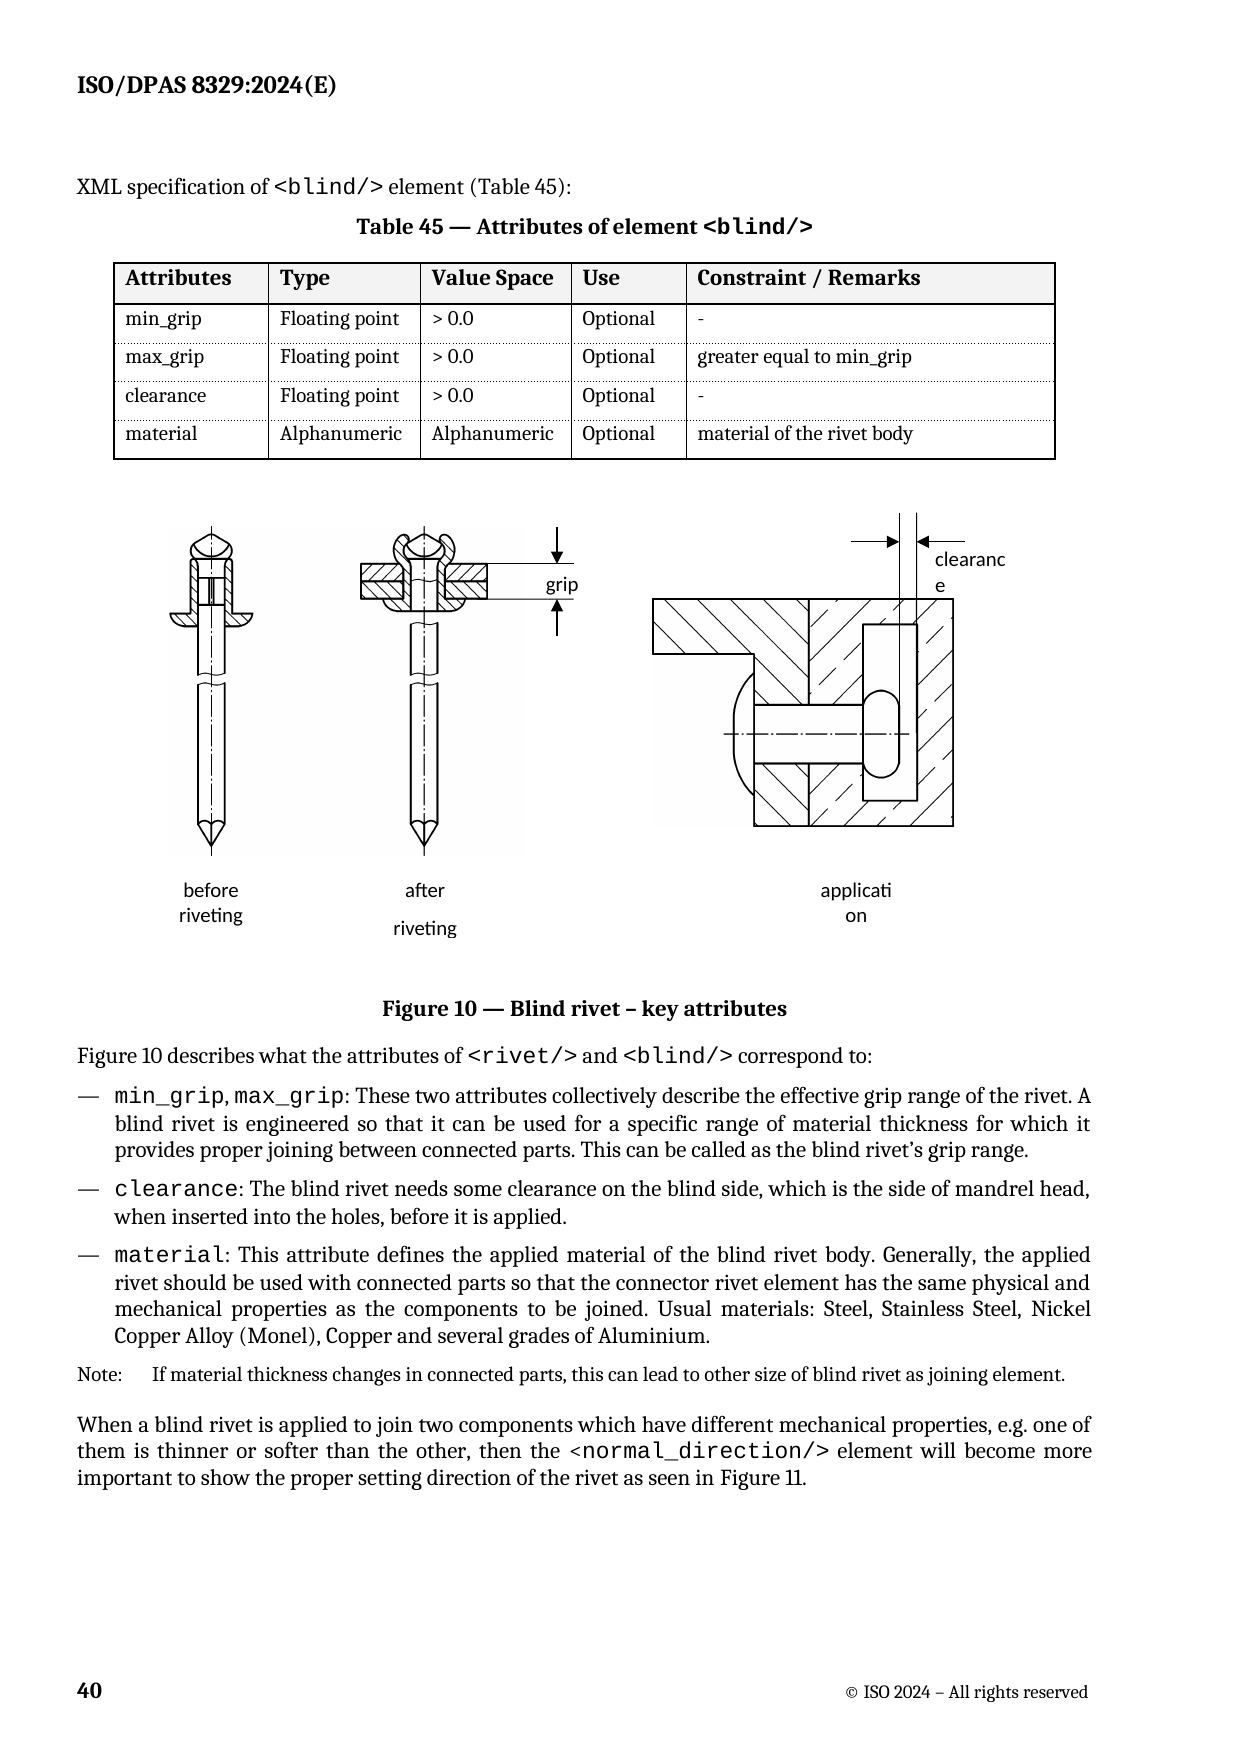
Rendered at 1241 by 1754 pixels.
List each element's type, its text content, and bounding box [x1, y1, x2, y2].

text Note: If material thickness changes in connected parts, this can lead to other size of blind rivet as joining element. [77, 1361, 1092, 1386]
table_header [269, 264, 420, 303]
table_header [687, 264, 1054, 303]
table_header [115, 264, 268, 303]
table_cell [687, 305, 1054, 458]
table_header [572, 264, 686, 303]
list material: This attribute defines the applied material of the blind rivet body. Generally, the applied rivet should be used with connected parts so that the connector rivet element has the same physical and mechanical properties as the components to be joined. Usual materials: Steel, Stainless Steel, Nickel Copper Alloy (Monel), Copper and several grades of Aluminium. [77, 1242, 1092, 1349]
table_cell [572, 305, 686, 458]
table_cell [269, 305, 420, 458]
picture [652, 598, 954, 827]
list When a blind rivet is applied to join two components which have different mechanical properties, e.g. one of them is thinner or softer than the other, then the <normal_direction/> element will become more important to show the proper setting direction of the rivet as seen in Figure 11. [77, 1411, 1092, 1492]
picture [169, 526, 526, 856]
text Table 45 — Attributes of element <blind/> [77, 214, 1092, 241]
list min_grip, max_grip: These two attributes collectively describe the effective grip range of the rivet. A blind rivet is engineered so that it can be used for a specific range of material thickness for which it provides proper joining between connected parts. This can be called as the blind rivet’s grip range. [77, 1083, 1092, 1163]
text Figure 10 — Blind rivet – key attributes [77, 996, 1092, 1022]
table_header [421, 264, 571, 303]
text Figure 10 describes what the attributes of <rivet/> and <blind/> correspond to: [77, 1043, 1092, 1071]
text XML specification of <blind/> element (Table 45): [77, 174, 1092, 201]
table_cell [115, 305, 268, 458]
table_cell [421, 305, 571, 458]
list clearance: The blind rivet needs some clearance on the blind side, which is the side of mandrel head, when inserted into the holes, before it is applied. [77, 1176, 1092, 1230]
